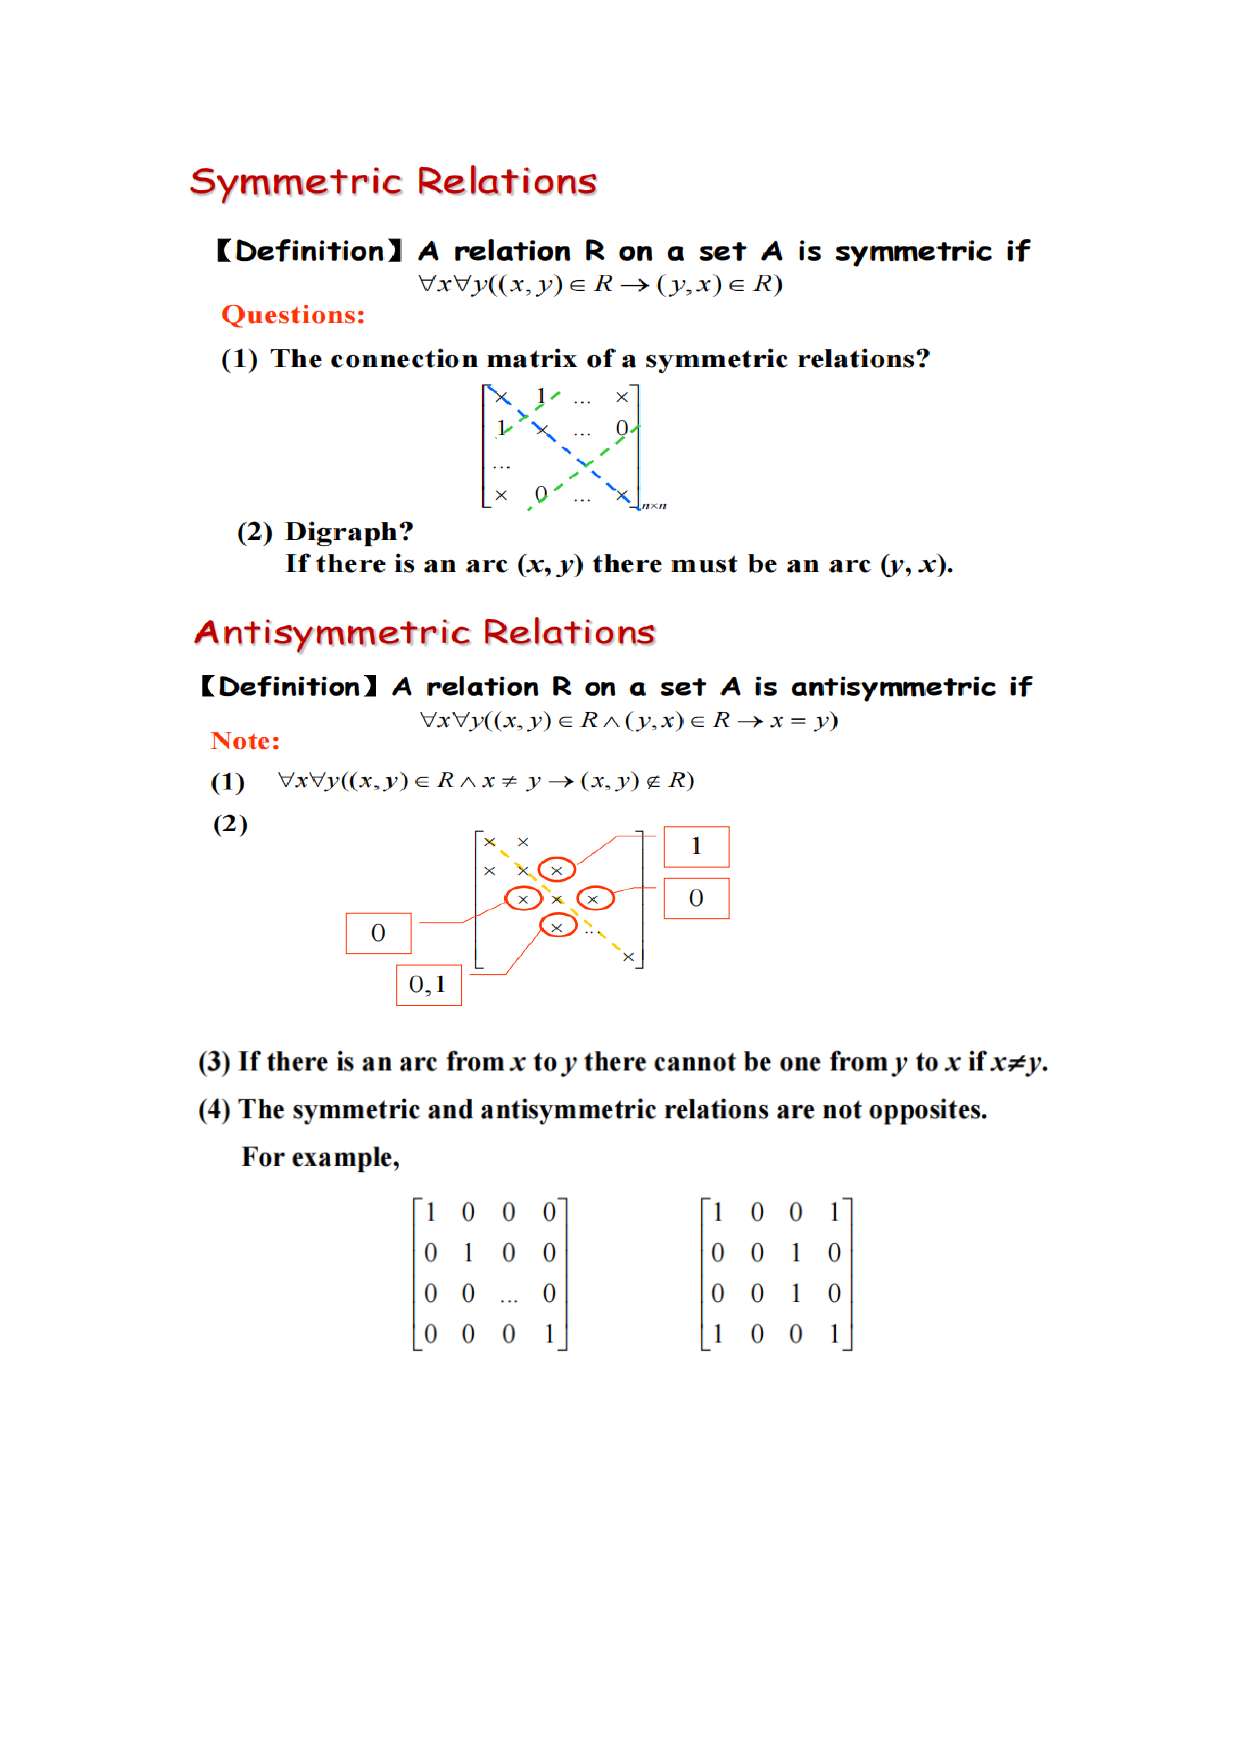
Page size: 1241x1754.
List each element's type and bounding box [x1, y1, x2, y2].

picture [187, 617, 1053, 1010]
picture [187, 1039, 1053, 1367]
picture [187, 162, 1053, 591]
